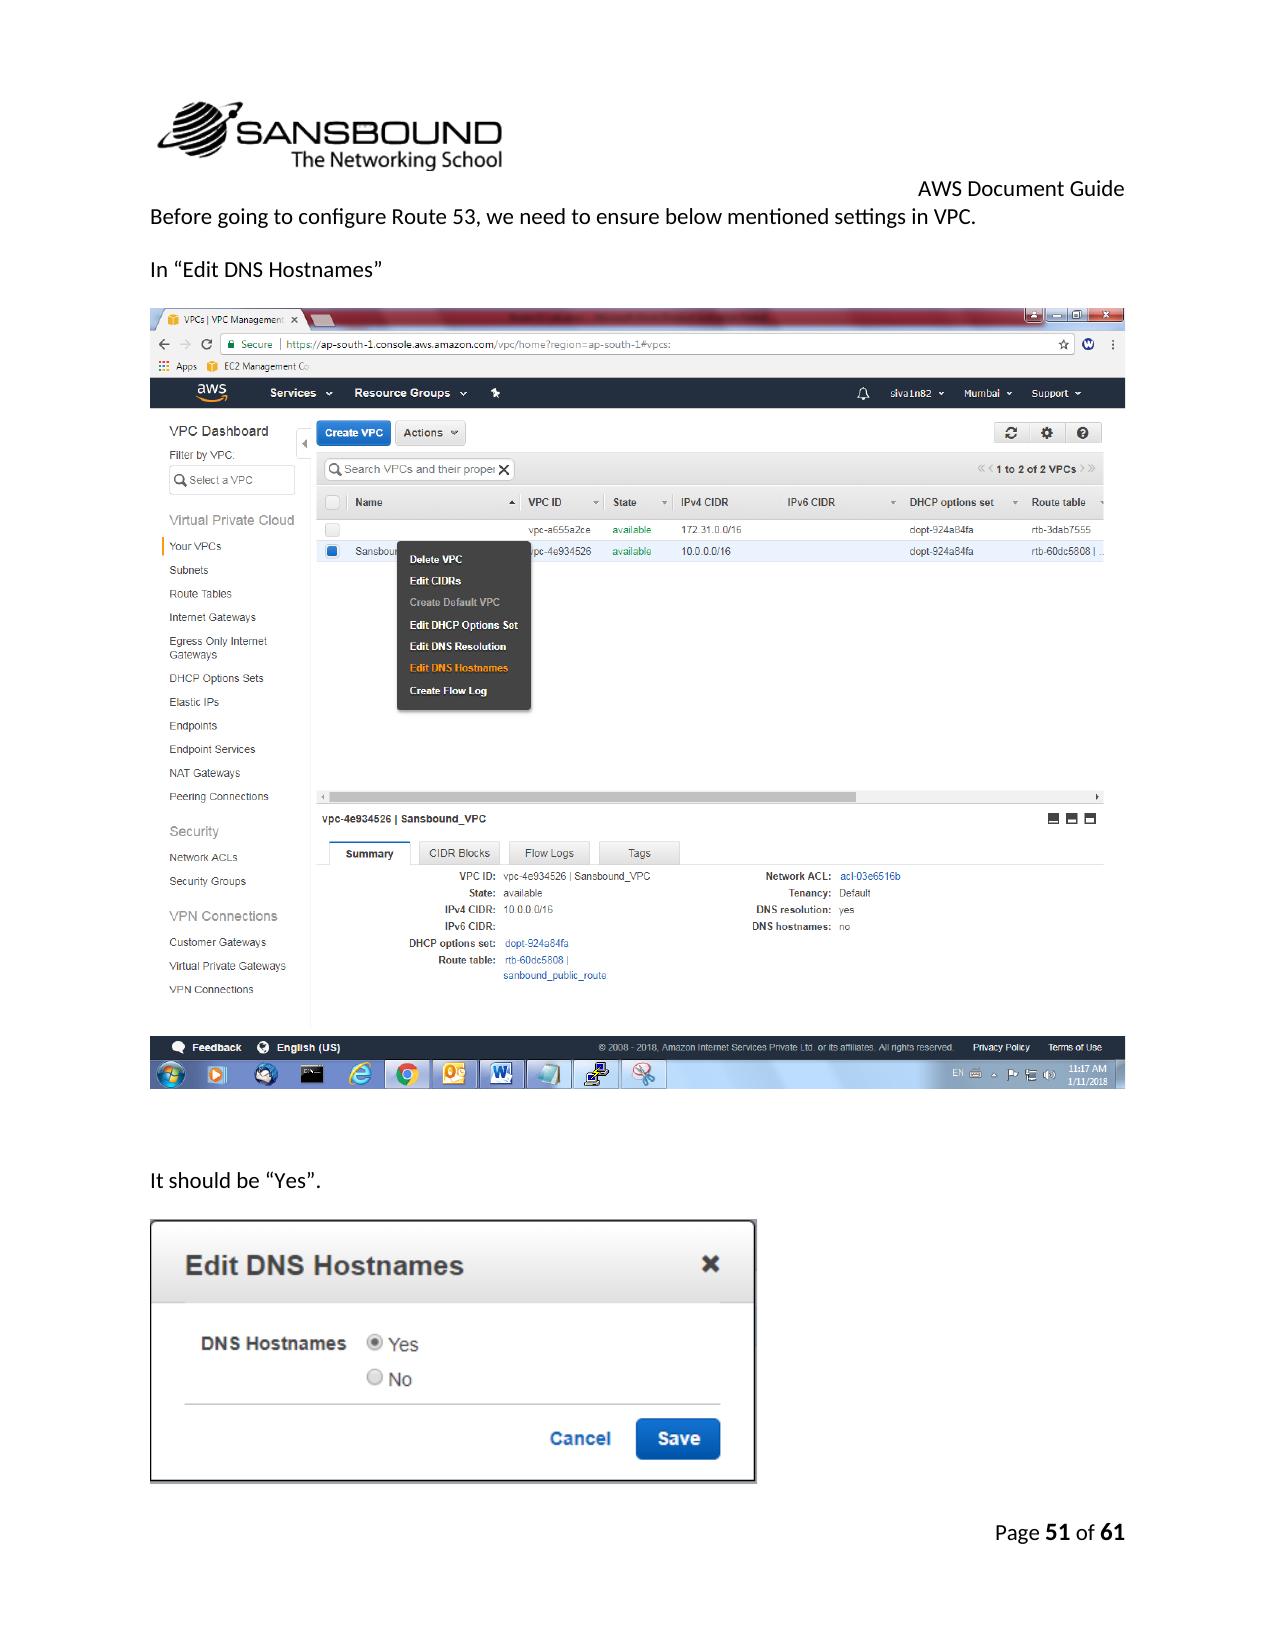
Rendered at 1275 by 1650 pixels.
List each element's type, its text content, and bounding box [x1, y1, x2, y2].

text Before going to configure Route 53, we need to ensure below mentioned settings in VPC. [150, 202, 1125, 230]
picture [150, 1219, 758, 1484]
text In “Edit DNS Hostnames” [150, 255, 1125, 283]
picture [150, 75, 514, 197]
picture [150, 308, 1125, 1089]
text It should be “Yes”. [150, 1166, 1125, 1194]
